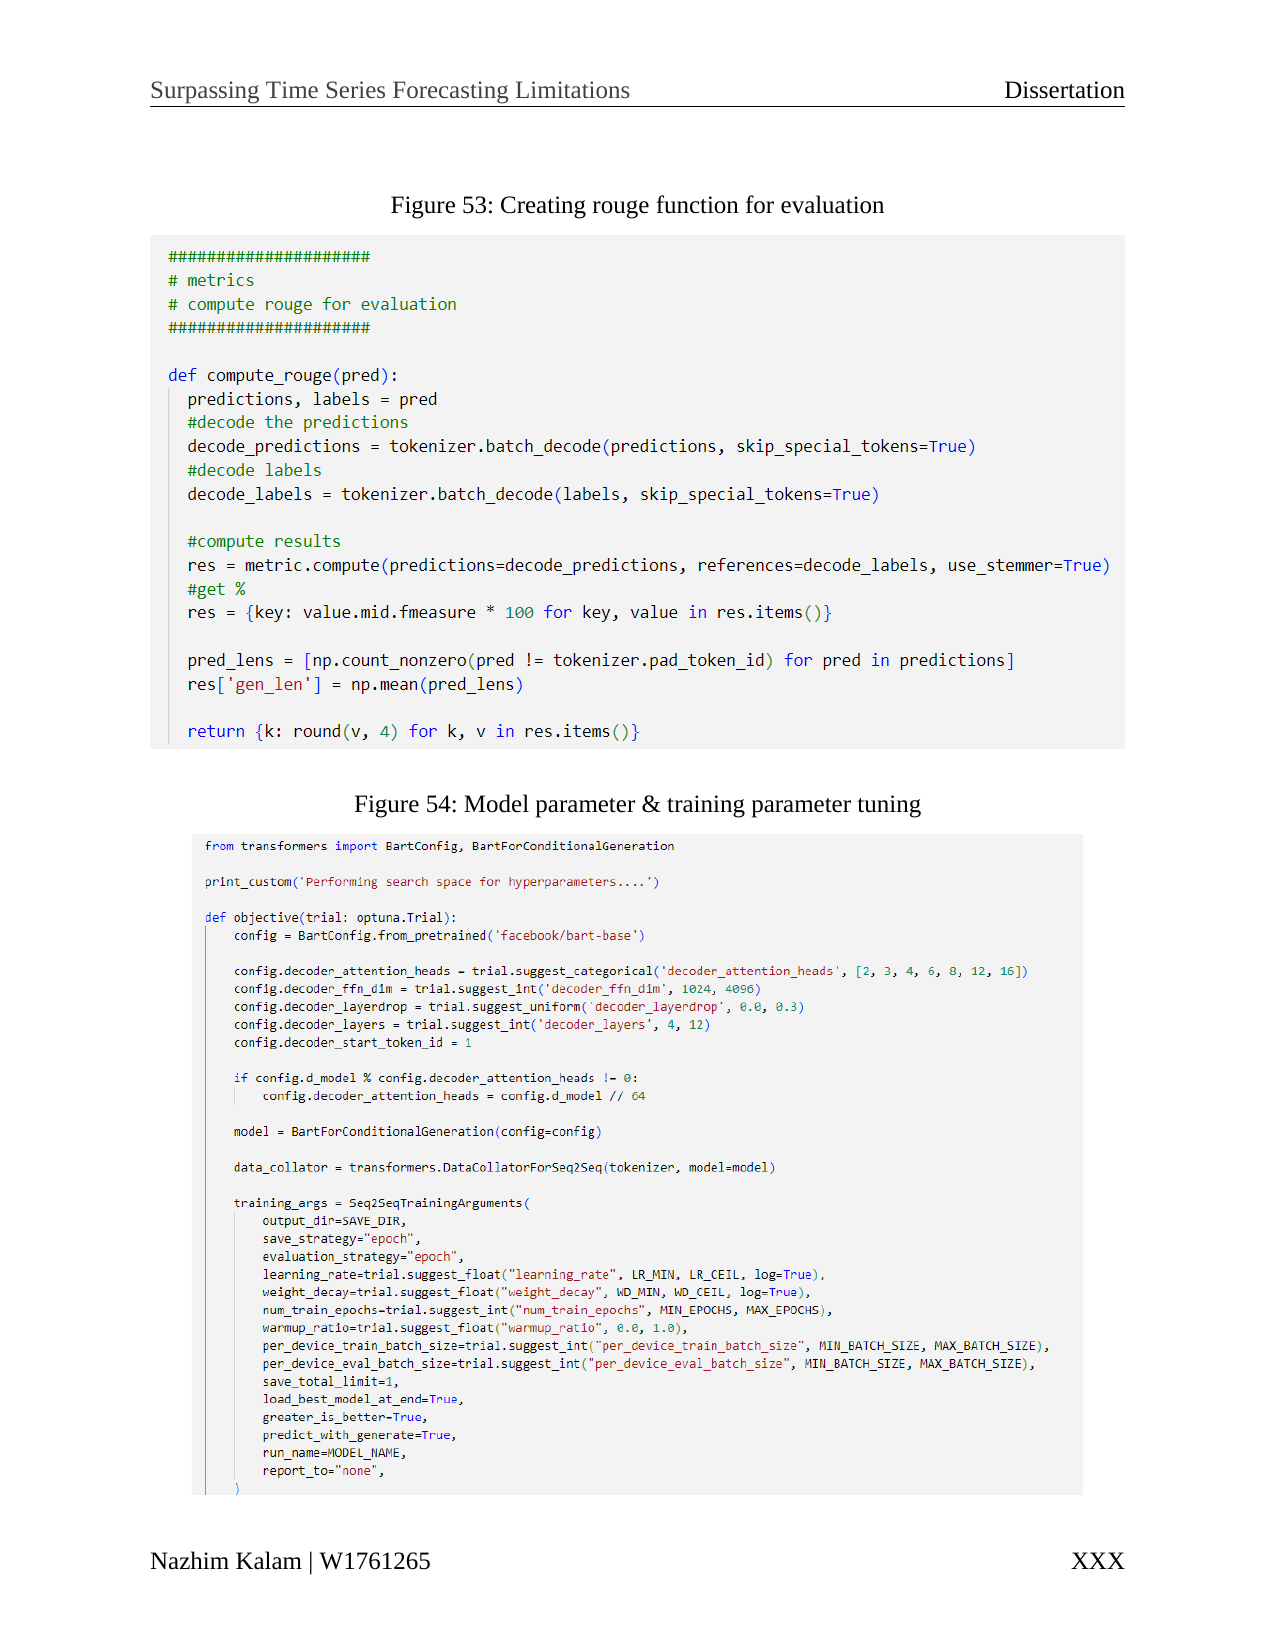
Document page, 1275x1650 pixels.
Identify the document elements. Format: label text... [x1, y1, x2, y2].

text Figure 54: Model parameter & training parameter tuning [150, 789, 1125, 817]
picture [191, 834, 1084, 1495]
text Figure 53: Creating rouge function for evaluation [150, 190, 1125, 218]
picture [150, 235, 1125, 749]
